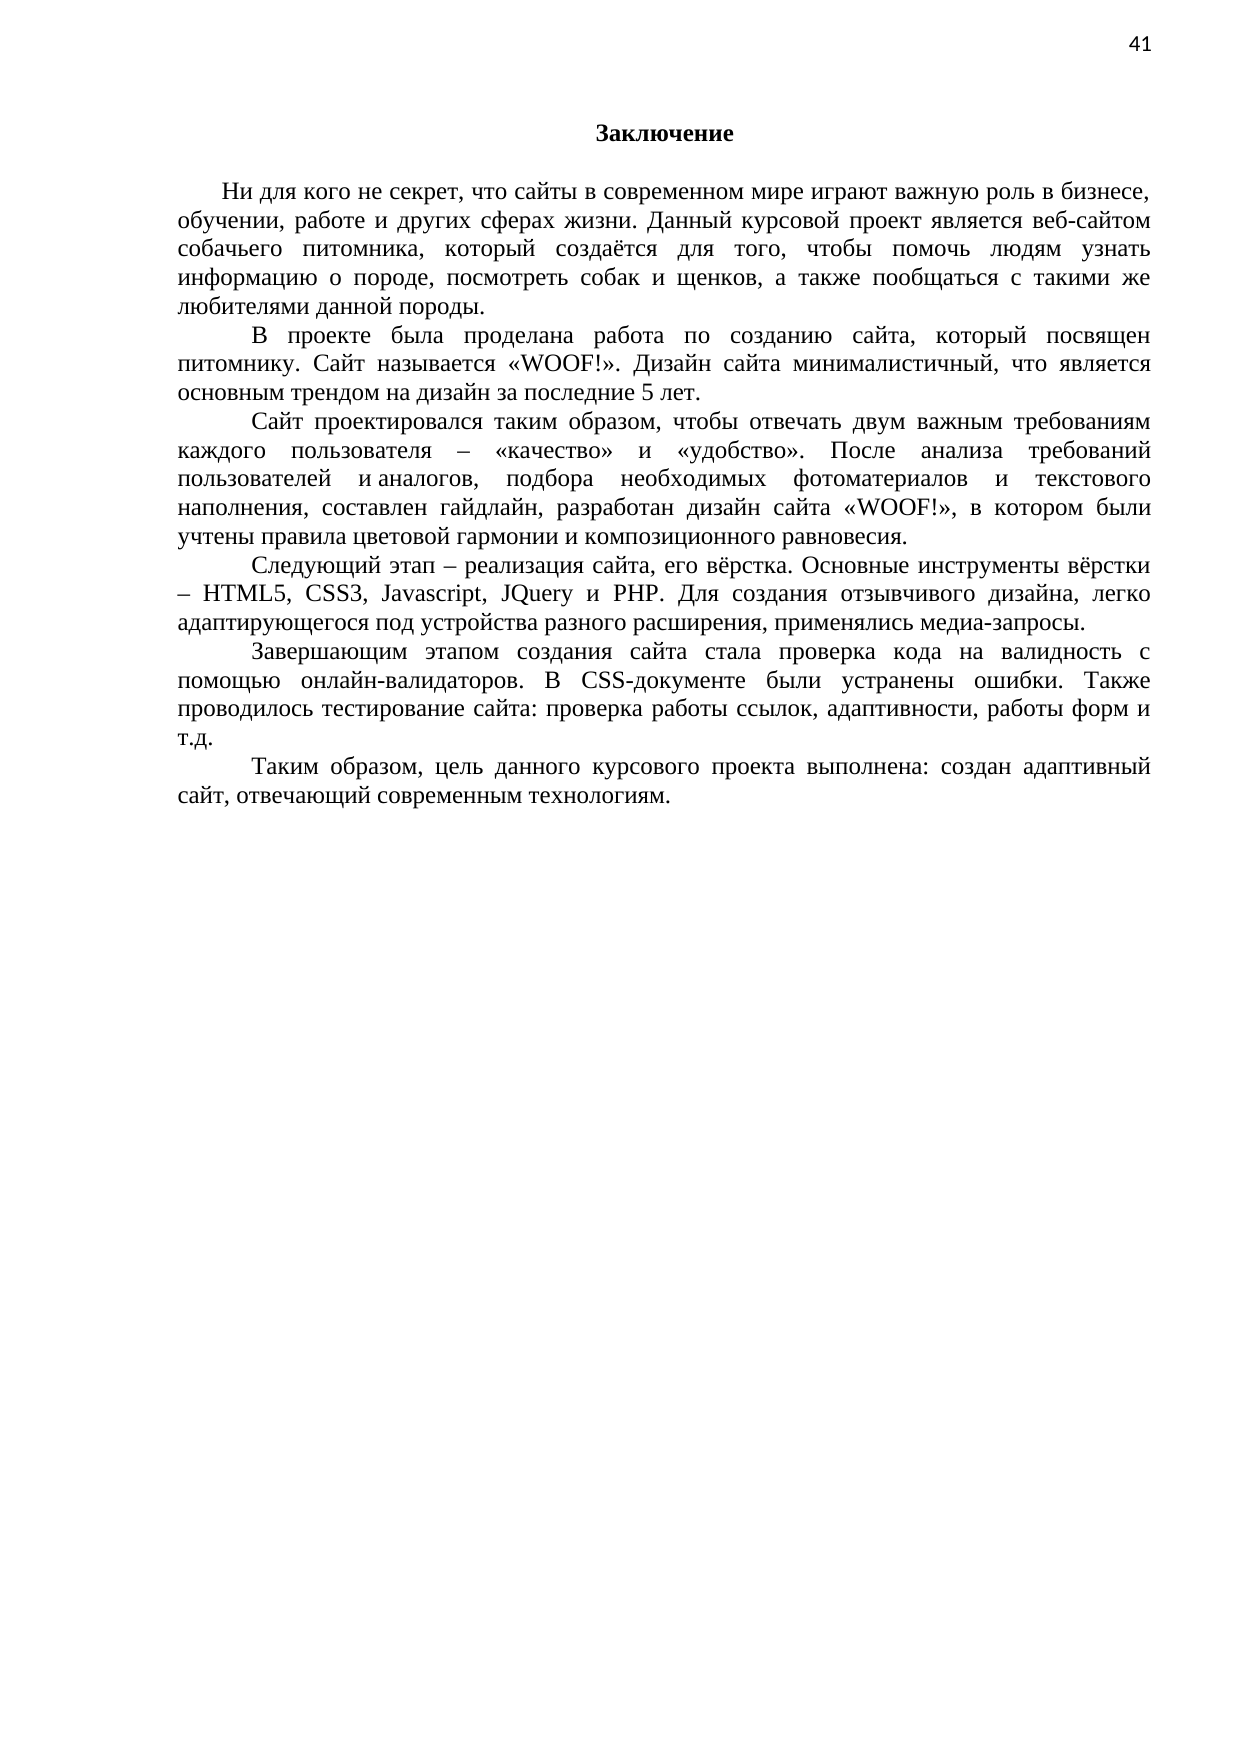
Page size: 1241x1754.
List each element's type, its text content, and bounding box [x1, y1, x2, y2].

text В проекте была проделана работа по созданию сайта, который посвящен питомнику. Сайт называется «WOOF!». Дизайн сайта минималистичный, что является основным трендом на дизайн за последние 5 лет. [177, 320, 1152, 406]
text Ни для кого не секрет, что сайты в современном мире играют важную роль в бизнесе, обучении, работе и других сферах жизни. Данный курсовой проект является веб-сайтом собачьего питомника, который создаётся для того, чтобы помочь людям узнать информацию о породе, посмотреть собак и щенков, а также пообщаться с такими же любителями данной породы. [177, 176, 1152, 320]
text Таким образом, цель данного курсового проекта выполнена: создан адаптивный сайт, отвечающий современным технологиям. [177, 751, 1152, 808]
text Следующий этап – реализация сайта, его вёрстка. Основные инструменты вёрстки – HTML5, CSS3, Javascript, JQuery и PHP. Для создания отзывчивого дизайна, легко адаптирующегося под устройства разного расширения, применялись медиа-запросы. [177, 550, 1152, 636]
text Завершающим этапом создания сайта стала проверка кода на валидность с помощью онлайн-валидаторов. В CSS-документе были устранены ошибки. Также проводилось тестирование сайта: проверка работы ссылок, адаптивности, работы форм и т.д. [177, 636, 1152, 751]
text Сайт проектировался таким образом, чтобы отвечать двум важным требованиям каждого пользователя – «качество» и «удобство». После анализа требований пользователей и аналогов, подбора необходимых фотоматериалов и текстового наполнения, составлен гайдлайн, разработан дизайн сайта «WOOF!», в котором были учтены правила цветовой гармонии и композиционного равновесия. [177, 406, 1152, 550]
text Заключение [177, 118, 1152, 147]
